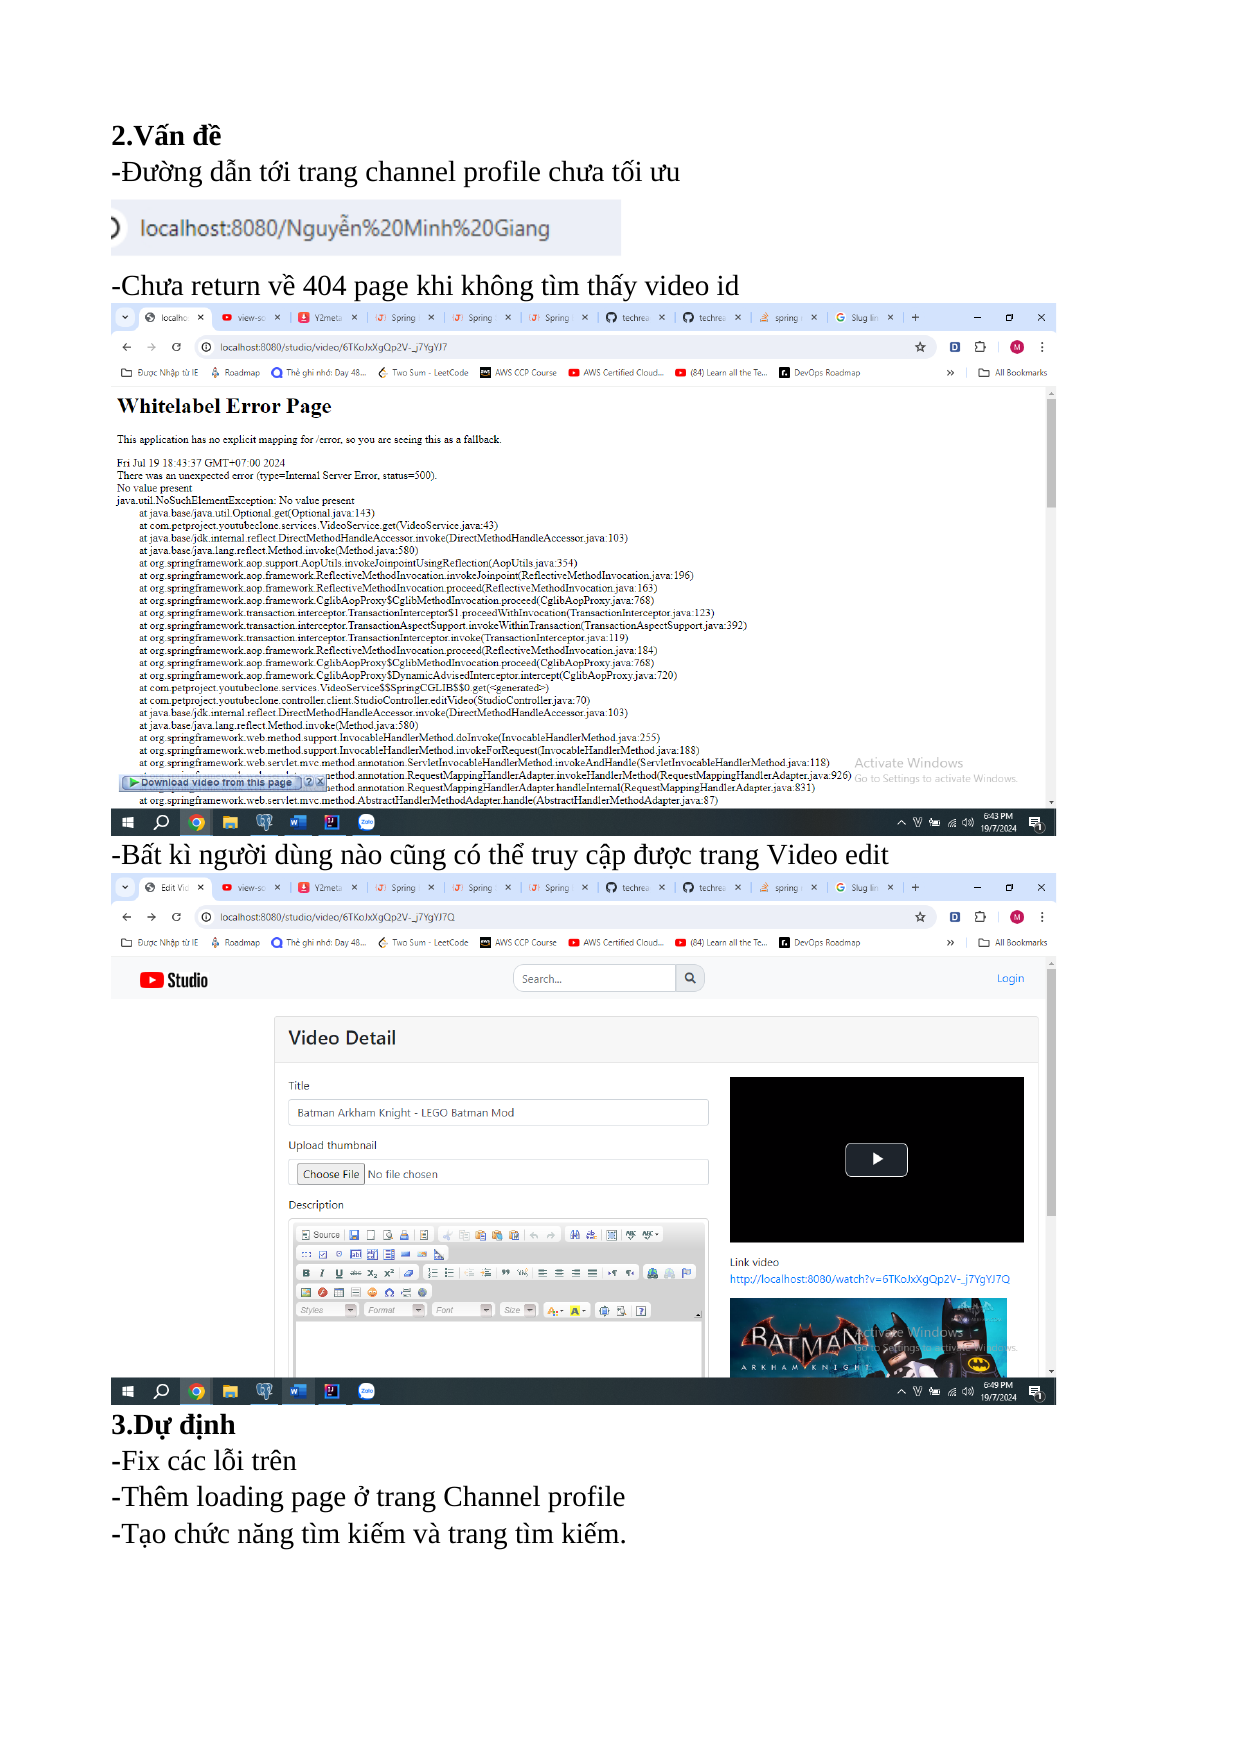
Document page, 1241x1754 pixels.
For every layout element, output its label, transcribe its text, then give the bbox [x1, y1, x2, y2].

picture [111, 190, 622, 266]
list -Đường dẫn tới trang channel profile chưa tối ưu [111, 154, 1122, 188]
picture [111, 303, 1057, 836]
list 2.Vấn đề [111, 118, 1122, 152]
list -Chưa return về 404 page khi không tìm thấy video id [111, 268, 1122, 301]
picture [111, 873, 1057, 1405]
list 3.Dự định [111, 1407, 1122, 1441]
list -Thêm loading page ở trang Channel profile [111, 1479, 1122, 1513]
list -Bất kì người dùng nào cũng có thể truy cập được trang Video edit [111, 837, 1122, 871]
list -Fix các lỗi trên [111, 1443, 1122, 1477]
list -Tạo chức năng tìm kiếm và trang tìm kiếm. [111, 1516, 1122, 1549]
